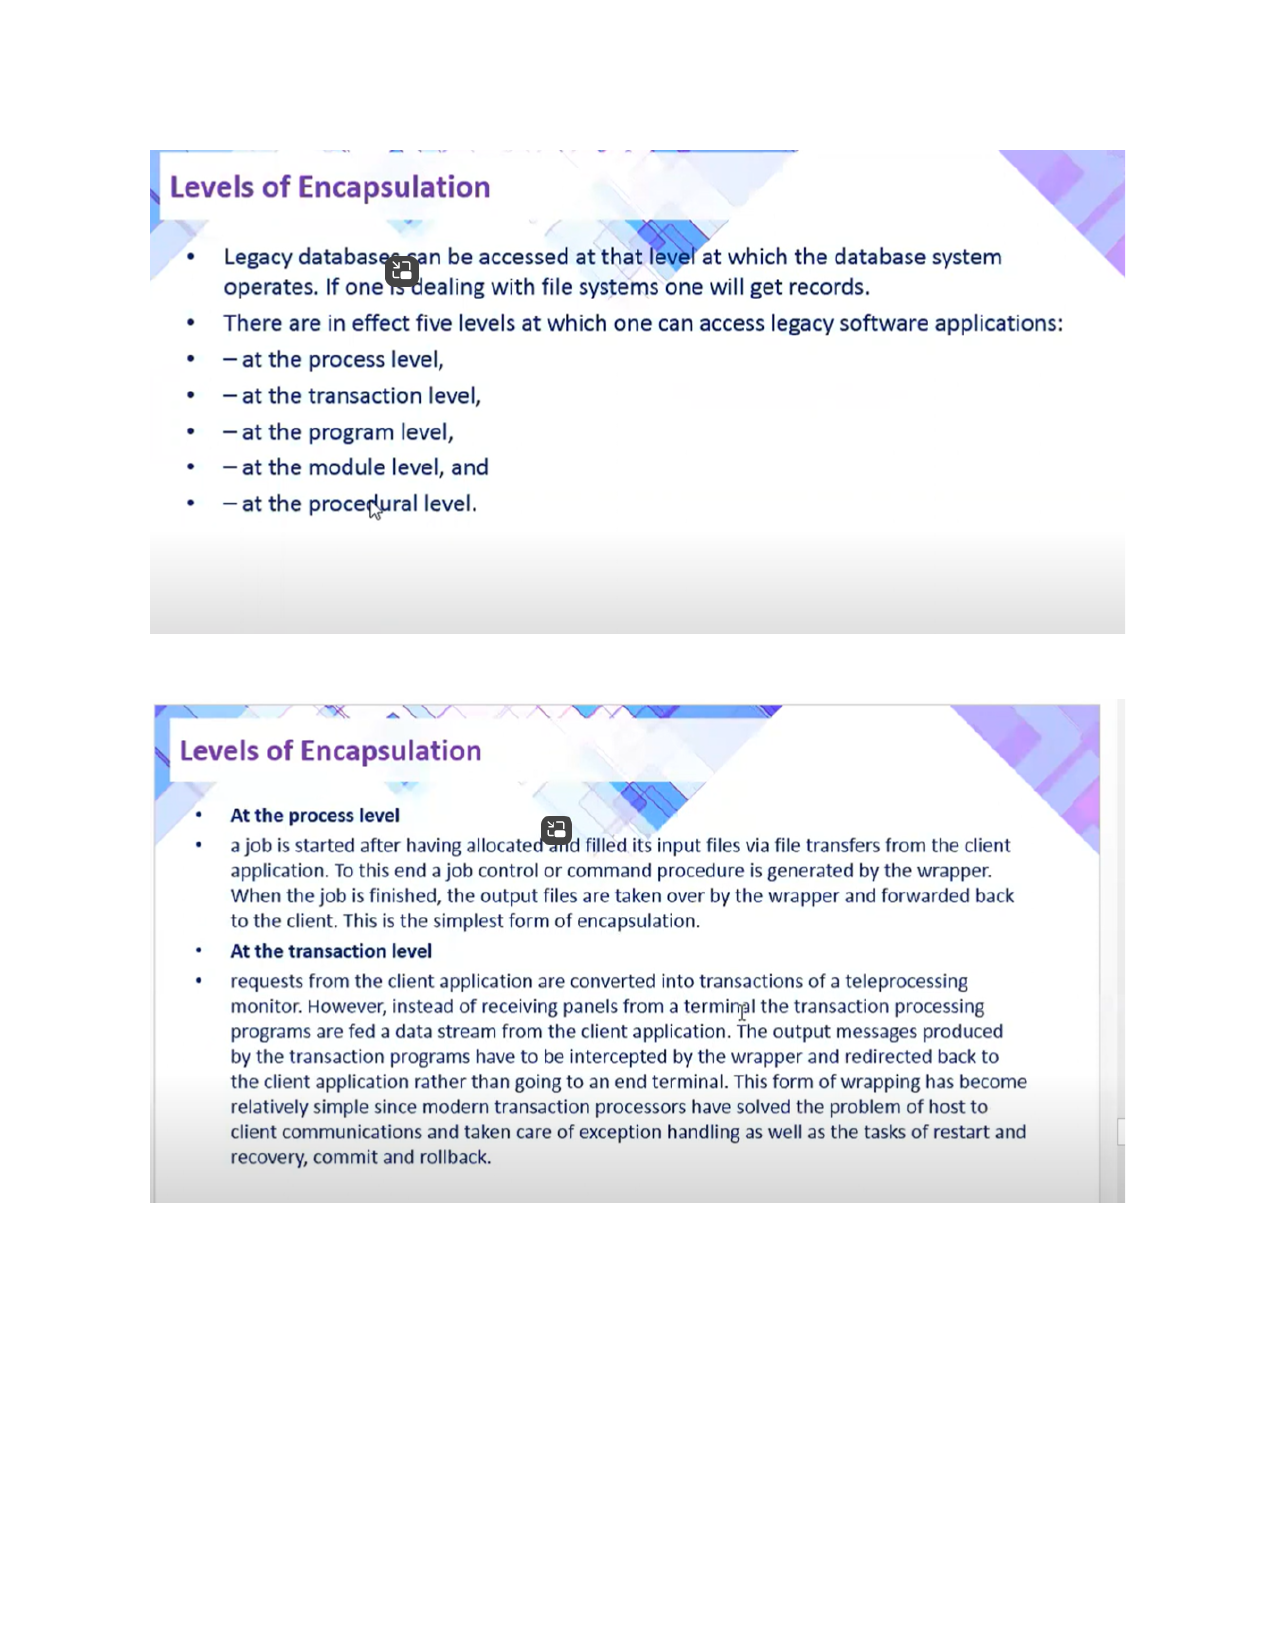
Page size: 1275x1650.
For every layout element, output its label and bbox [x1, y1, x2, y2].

picture [150, 699, 1125, 1203]
picture [150, 150, 1125, 634]
